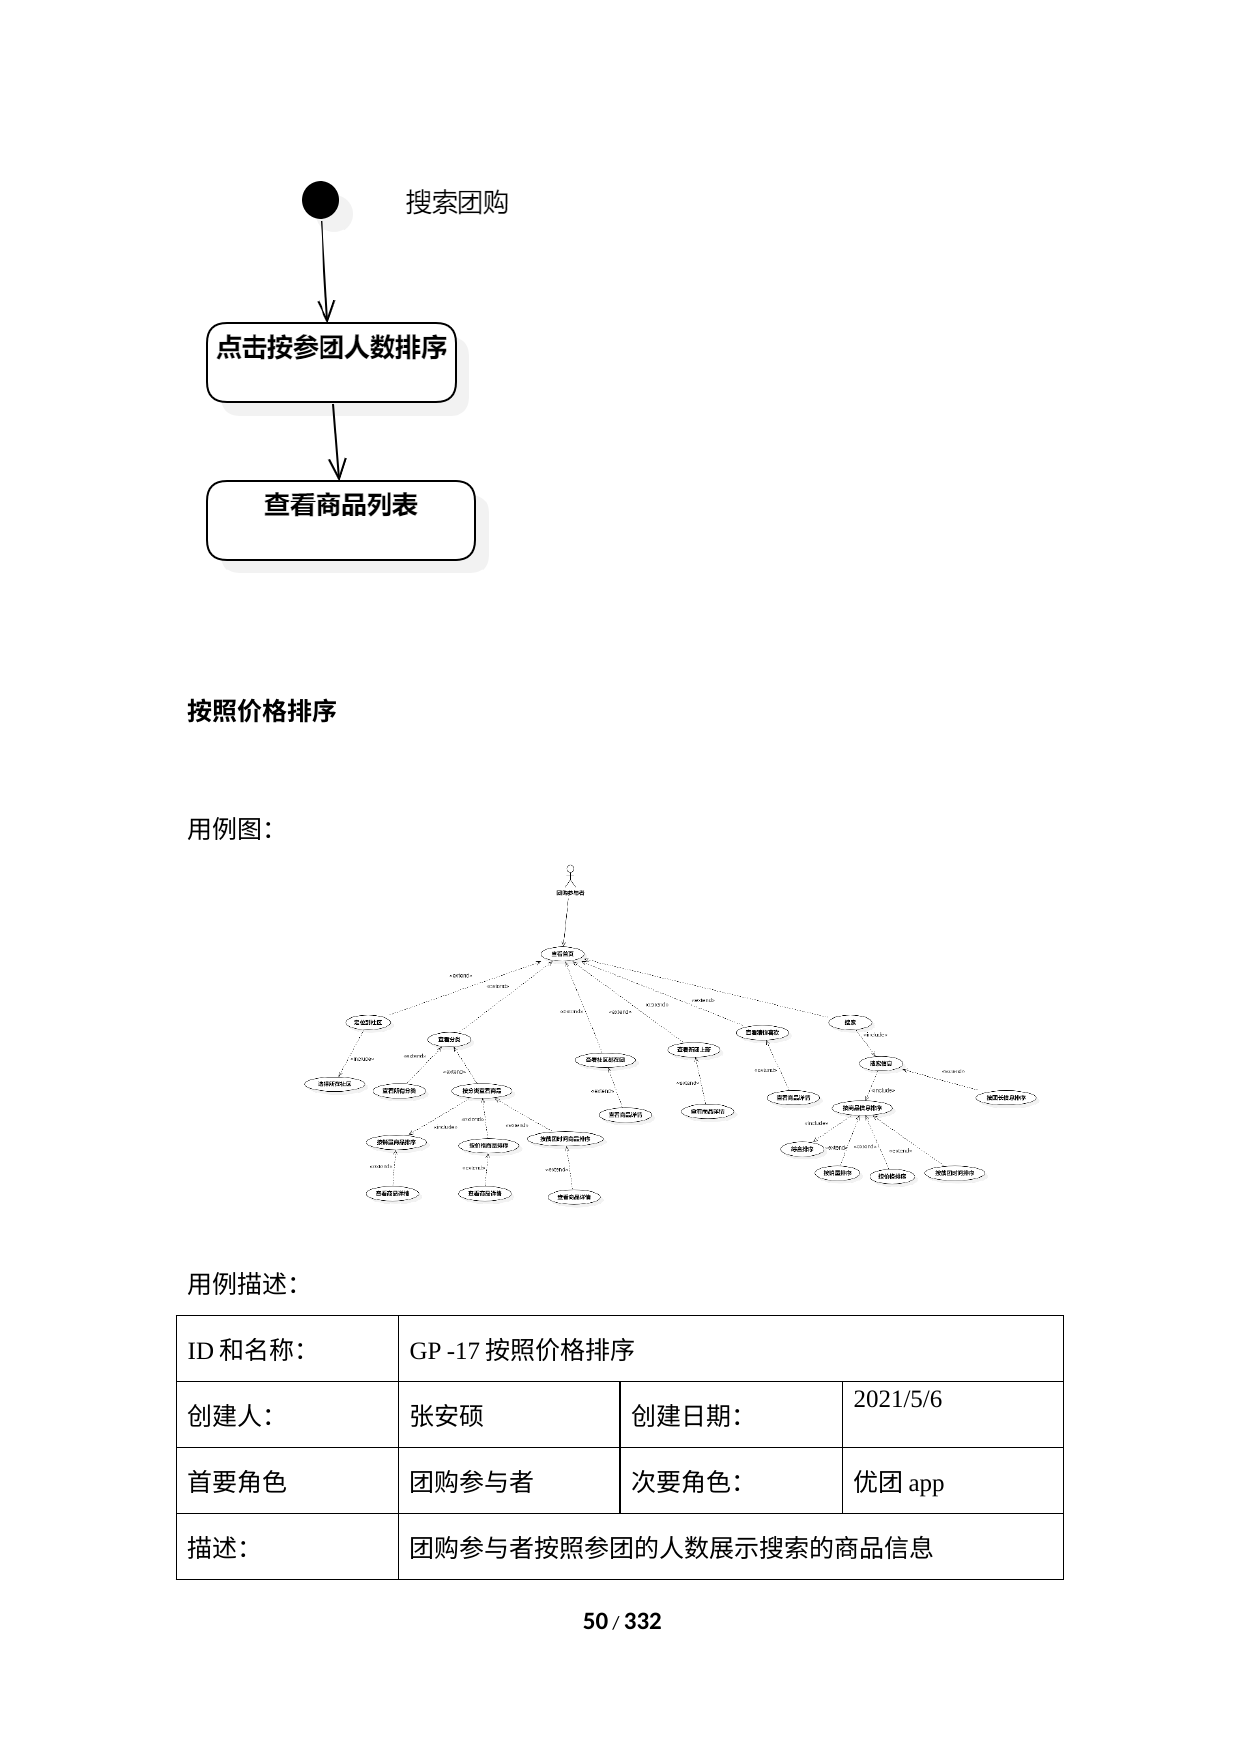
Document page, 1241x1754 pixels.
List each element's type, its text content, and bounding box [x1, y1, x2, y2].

table_header GP -17按照价格排序 [399, 1316, 1063, 1381]
table_header ID和名称： [177, 1316, 398, 1381]
text 用例描述： [187, 1250, 1053, 1315]
picture [187, 860, 1053, 1221]
table_cell 团购参与者 [399, 1448, 619, 1513]
table_cell 2021/5/6 [843, 1382, 1063, 1447]
table_cell 描述： [177, 1514, 398, 1579]
text 用例图： [187, 795, 1053, 860]
table_cell 优团app [843, 1448, 1063, 1513]
table_cell 团购参与者按照参团的人数展示搜索的商品信息 [399, 1514, 1063, 1579]
table_cell 创建人： [177, 1382, 398, 1447]
text 按照价格排序 [187, 677, 1053, 742]
picture [187, 162, 595, 638]
table_cell 张安硕 [399, 1382, 619, 1447]
table_cell 首要角色 [177, 1448, 398, 1513]
table_cell 创建日期： [621, 1382, 842, 1447]
table_cell 次要角色： [621, 1448, 842, 1513]
